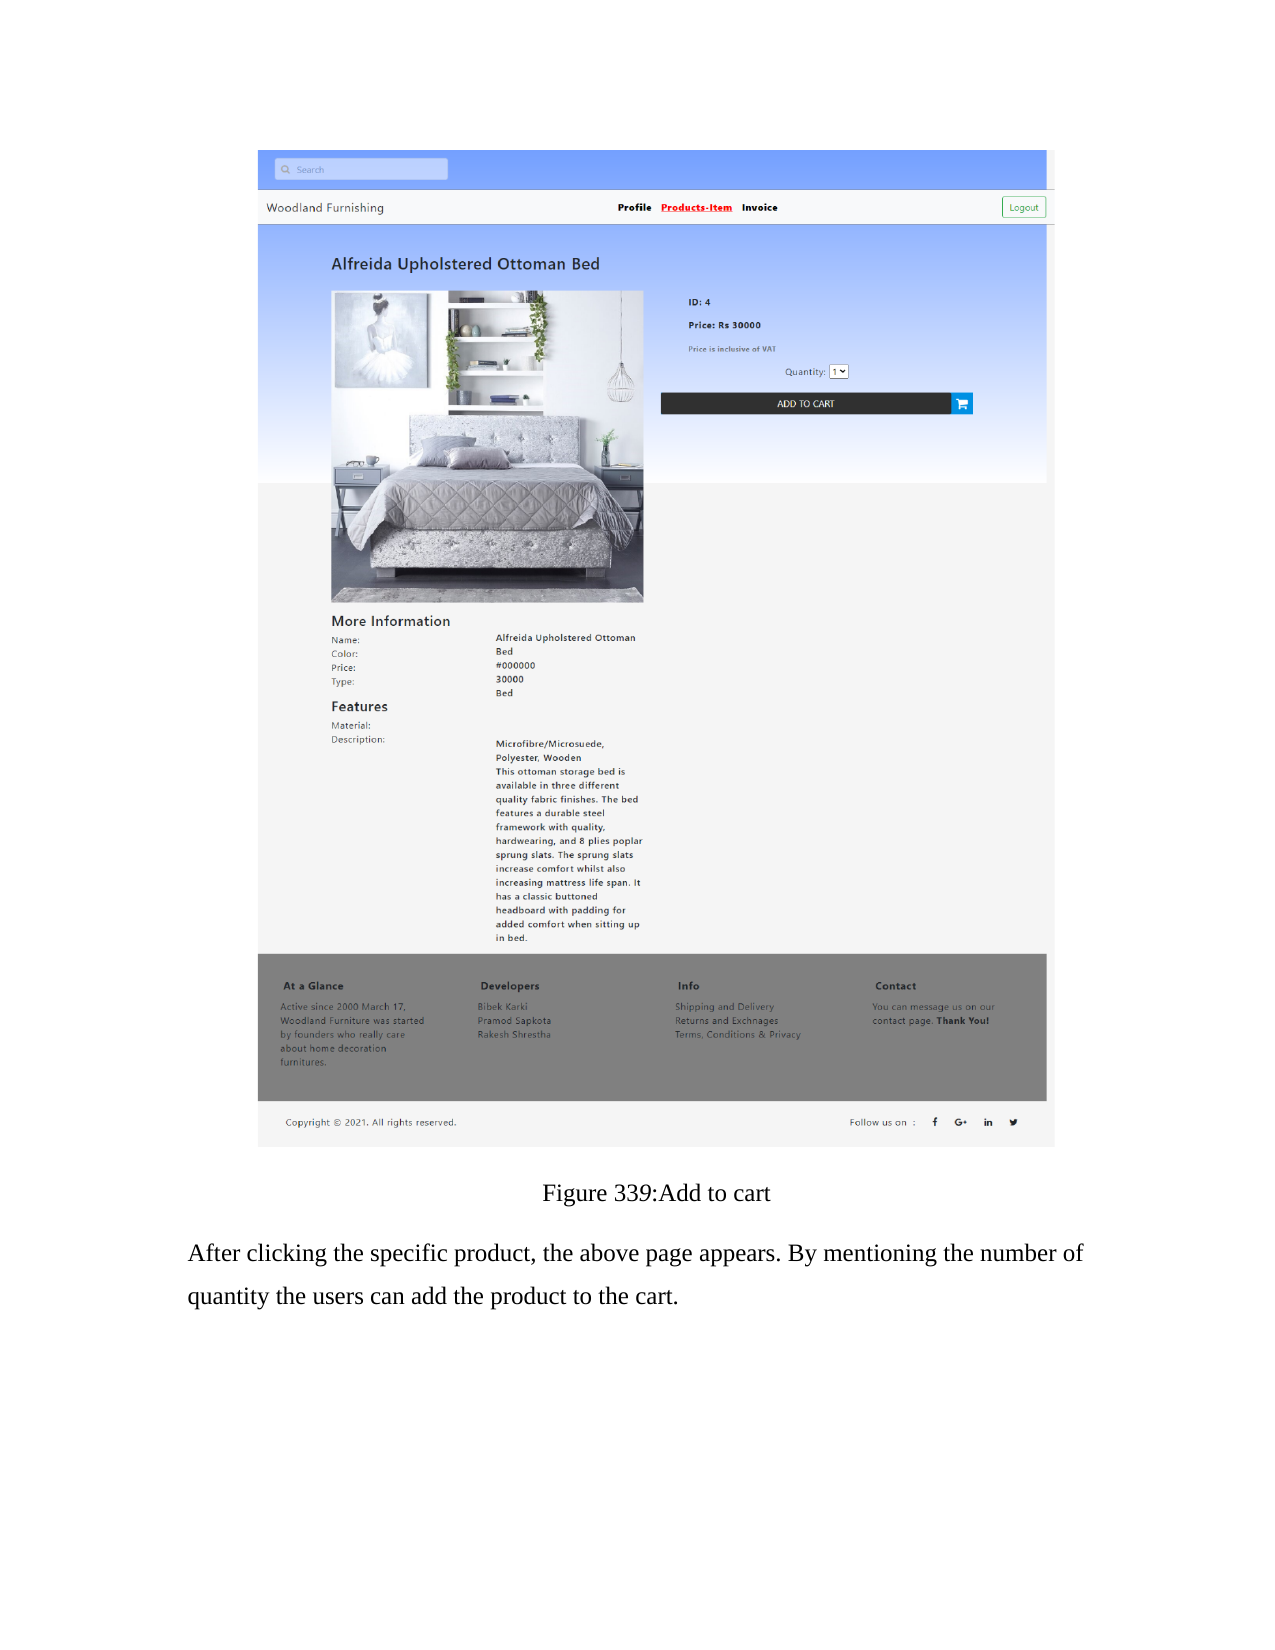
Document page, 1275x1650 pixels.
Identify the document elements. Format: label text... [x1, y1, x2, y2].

text After clicking the specific product, the above page appears. By mentioning the number of quantity the users can add the product to the cart. [187, 1238, 1125, 1310]
text Figure 339:Add to cart [187, 1178, 1125, 1207]
picture [257, 150, 1055, 1147]
